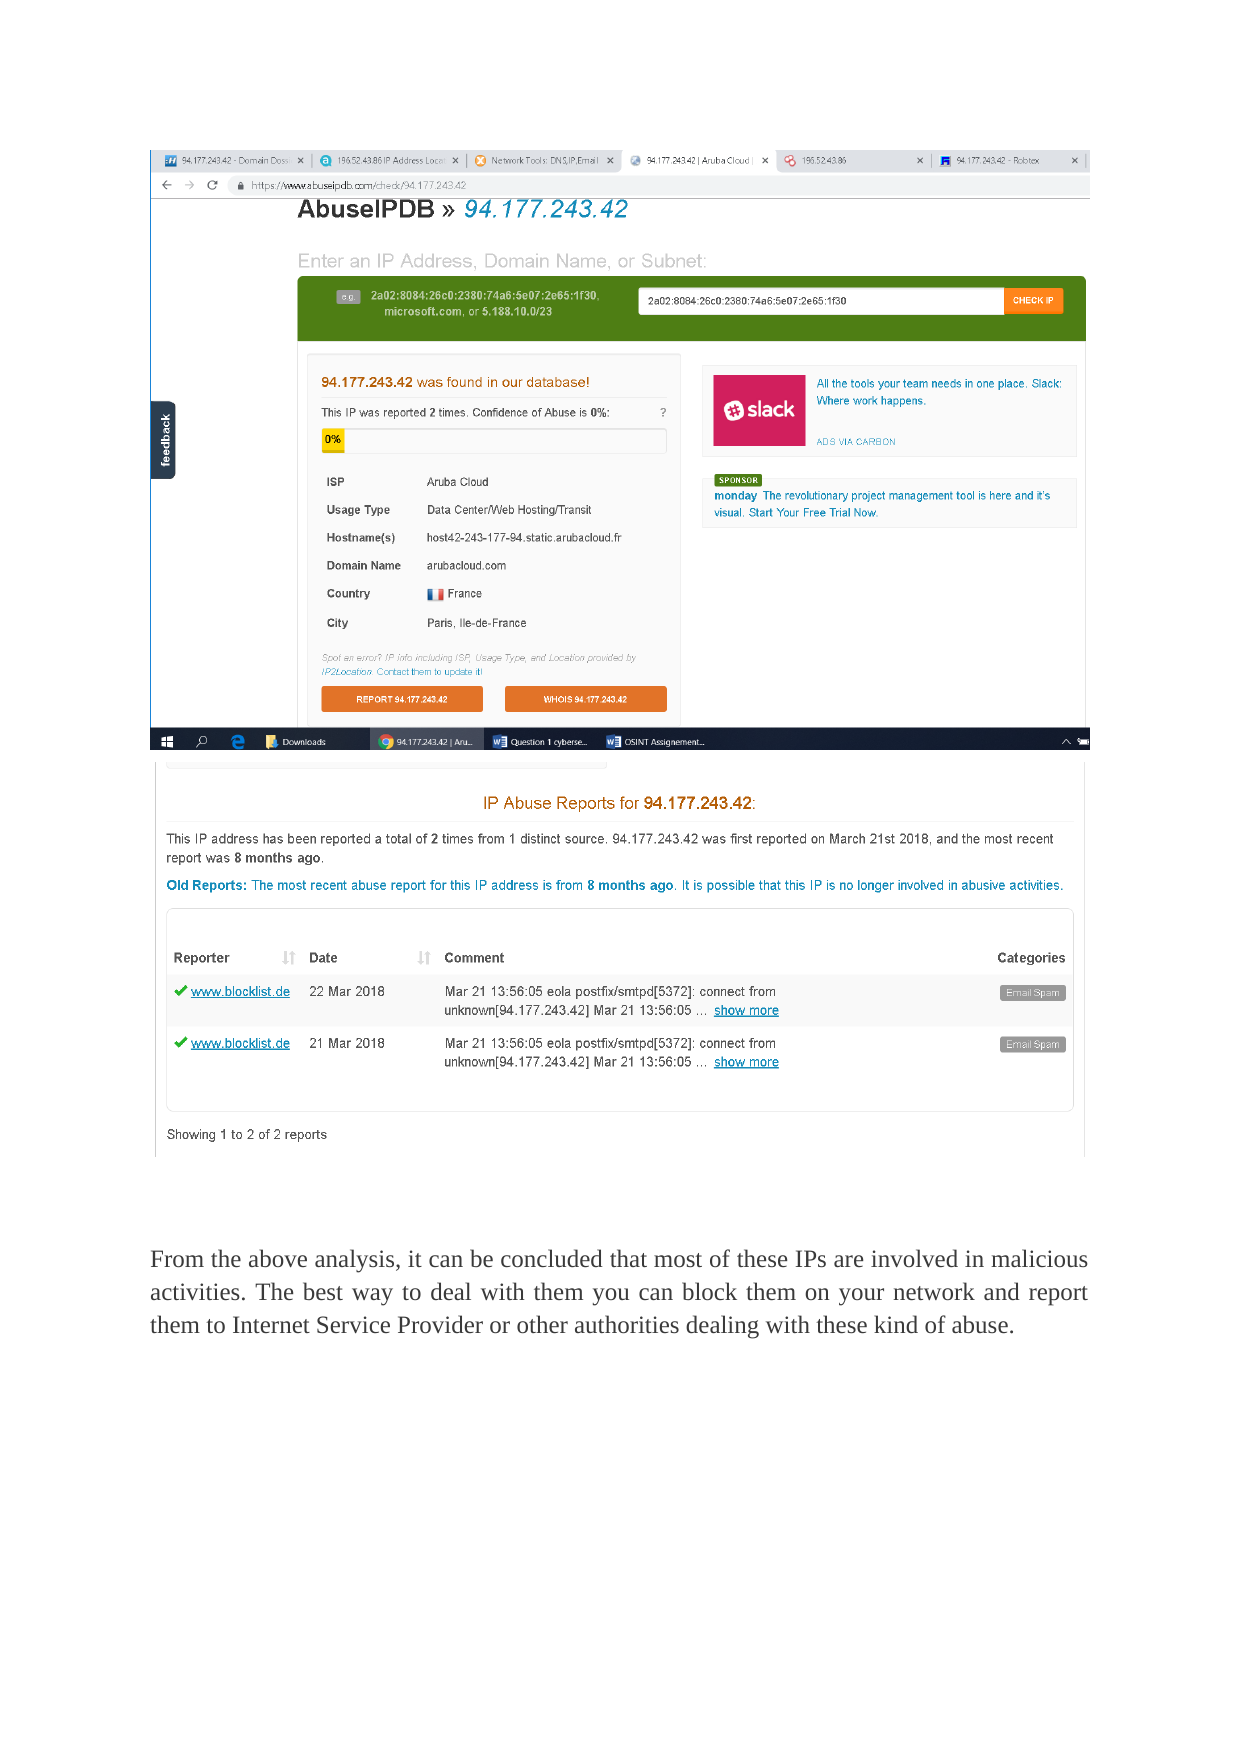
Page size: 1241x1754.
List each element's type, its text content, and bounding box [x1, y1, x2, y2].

picture [150, 762, 1090, 1157]
picture [150, 150, 1090, 750]
text From the above analysis, it can be concluded that most of these IPs are involved in malicious activities. The best way to deal with them you can block them on your network and report them to Internet Service Provider or other authorities dealing with these kind of abuse. [150, 1244, 1090, 1339]
